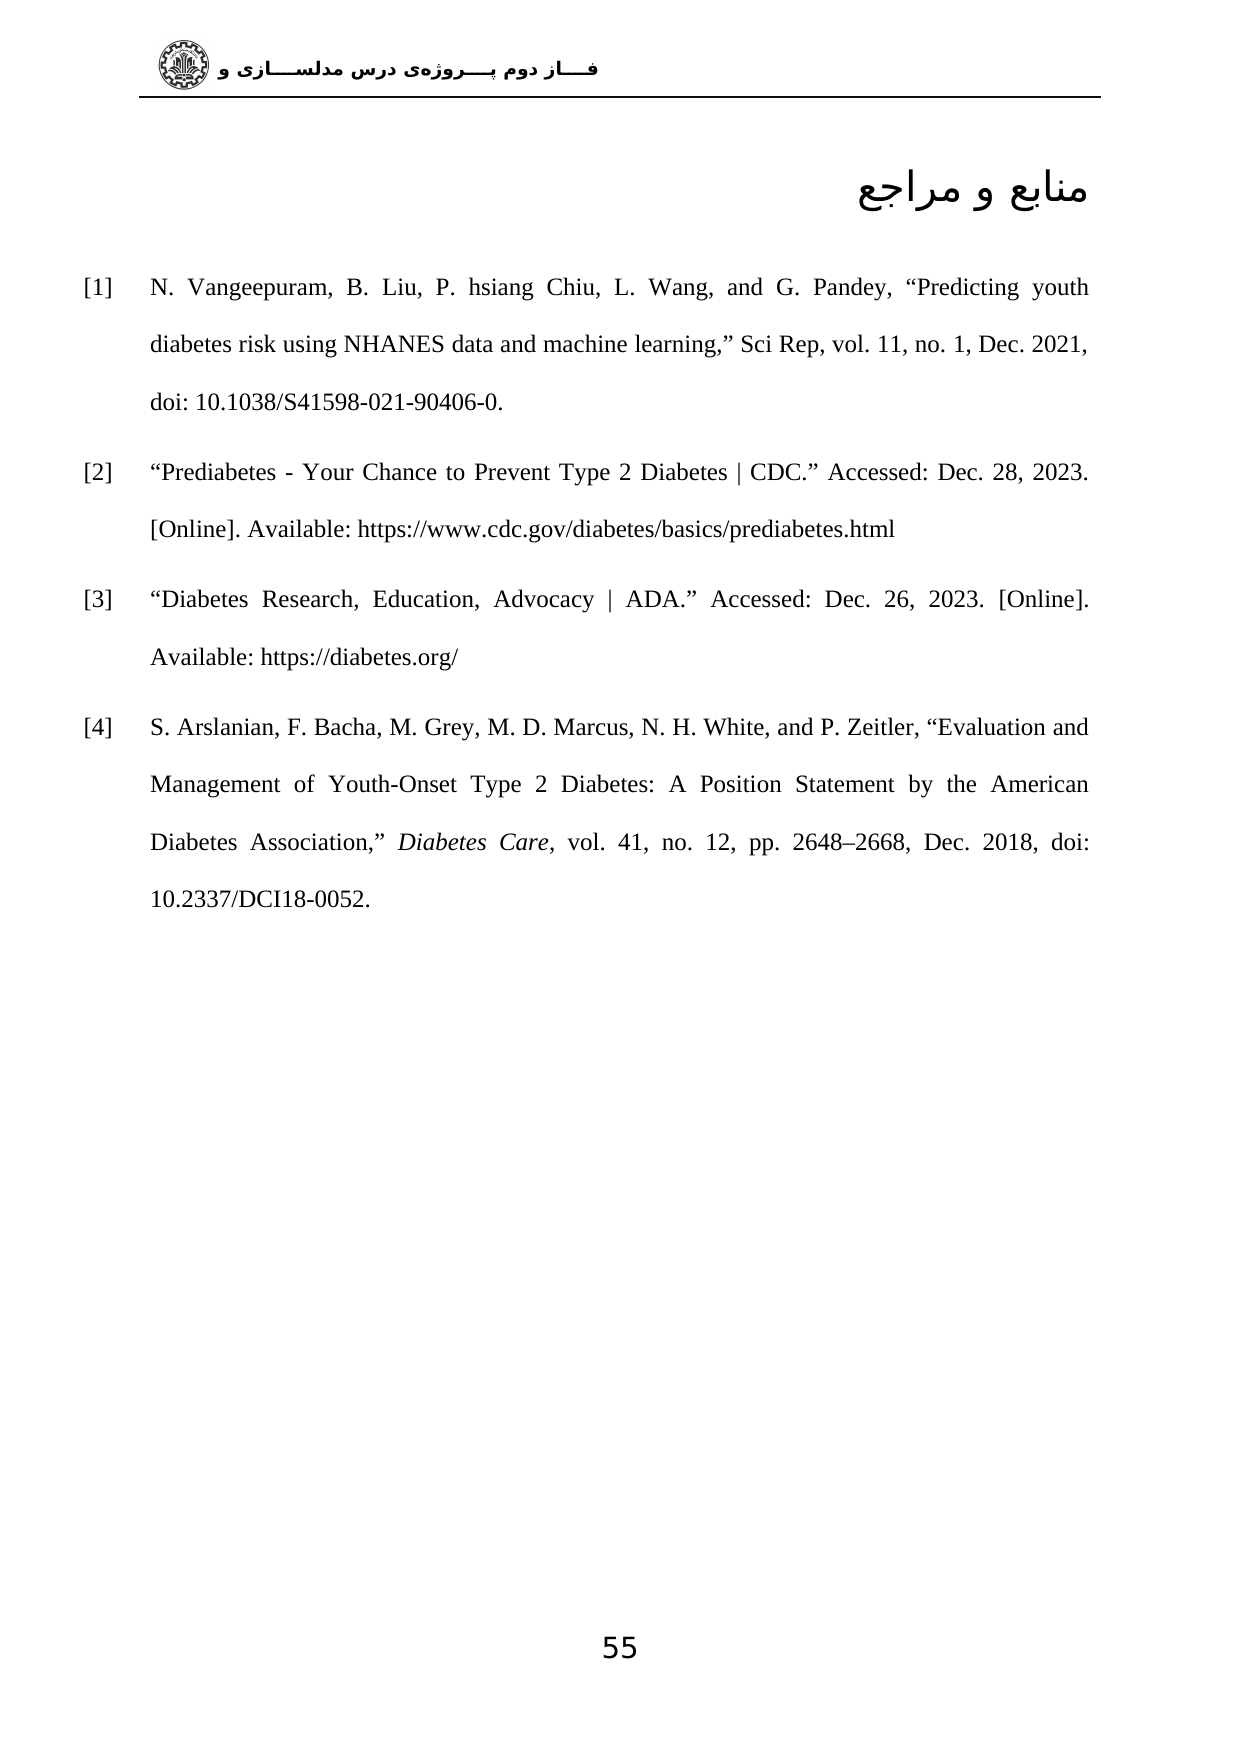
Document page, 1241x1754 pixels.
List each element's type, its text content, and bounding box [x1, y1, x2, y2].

text منابع و مراجع [150, 162, 1090, 211]
